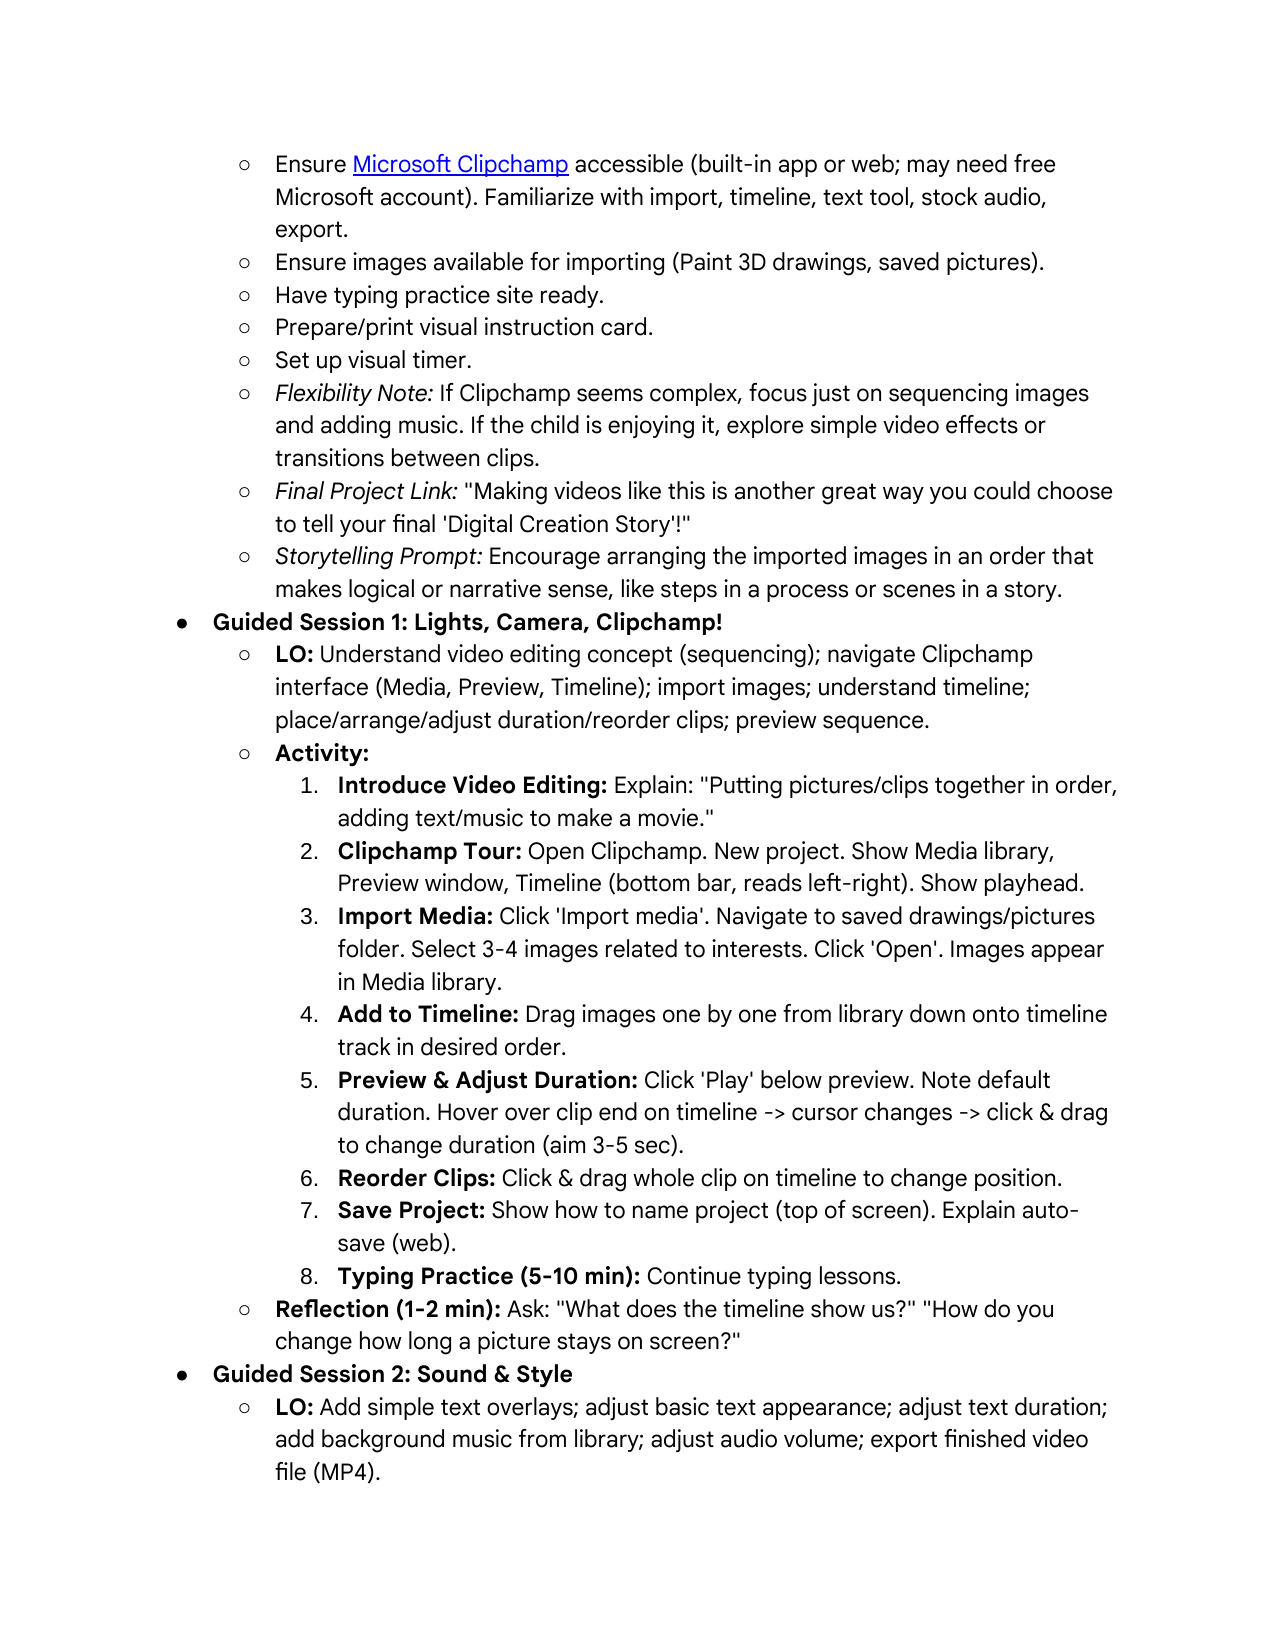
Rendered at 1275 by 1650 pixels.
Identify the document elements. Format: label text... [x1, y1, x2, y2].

list Reorder Clips: Click & drag whole clip on timeline to change position. [300, 1164, 1125, 1193]
list Activity: [237, 739, 1125, 767]
list LO: Add simple text overlays; adjust basic text appearance; adjust text duration; add background music from library; adjust audio volume; export finished video file (MP4). [237, 1393, 1125, 1487]
list Guided Session 2: Sound & Style [175, 1360, 1125, 1389]
list Have typing practice site ready. [237, 281, 1125, 309]
list Ensure Microsoft Clipchamp accessible (built-in app or web; may need free Microsoft account). Familiarize with import, timeline, text tool, stock audio, export. [237, 150, 1125, 244]
list Final Project Link: "Making videos like this is another great way you could choose to tell your final 'Digital Creation Story'!" [237, 477, 1125, 538]
list Add to Timeline: Drag images one by one from library down onto timeline track in desired order. [300, 1000, 1125, 1062]
list Reflection (1-2 min): Ask: "What does the timeline show us?" "How do you change how long a picture stays on screen?" [237, 1295, 1125, 1356]
list Flexibility Note: If Clipchamp seems complex, focus just on sequencing images and adding music. If the child is enjoying it, explore simple video effects or transitions between clips. [237, 379, 1125, 473]
list Set up visual timer. [237, 346, 1125, 375]
list Introduce Video Editing: Explain: "Putting pictures/clips together in order, adding text/music to make a movie." [300, 771, 1125, 833]
list Clipchamp Tour: Open Clipchamp. New project. Show Media library, Preview window, Timeline (bottom bar, reads left-right). Show playhead. [300, 837, 1125, 898]
list Prepare/print visual instruction card. [237, 313, 1125, 342]
list Typing Practice (5-10 min): Continue typing lessons. [300, 1262, 1125, 1291]
list LO: Understand video editing concept (sequencing); navigate Clipchamp interface (Media, Preview, Timeline); import images; understand timeline; place/arrange/adjust duration/reorder clips; preview sequence. [237, 641, 1125, 735]
list Import Media: Click 'Import media'. Navigate to saved drawings/pictures folder. Select 3-4 images related to interests. Click 'Open'. Images appear in Media library. [300, 902, 1125, 996]
list Ensure images available for importing (Paint 3D drawings, saved pictures). [237, 248, 1125, 277]
list Save Project: Show how to name project (top of screen). Explain auto-save (web). [300, 1197, 1125, 1258]
list Guided Session 1: Lights, Camera, Clipchamp! [175, 608, 1125, 637]
list Preview & Adjust Duration: Click 'Play' below preview. Note default duration. Hover over clip end on timeline -> cursor changes -> click & drag to change duration (aim 3-5 sec). [300, 1066, 1125, 1160]
list Storytelling Prompt: Encourage arranging the imported images in an order that makes logical or narrative sense, like steps in a process or scenes in a story. [237, 542, 1125, 604]
